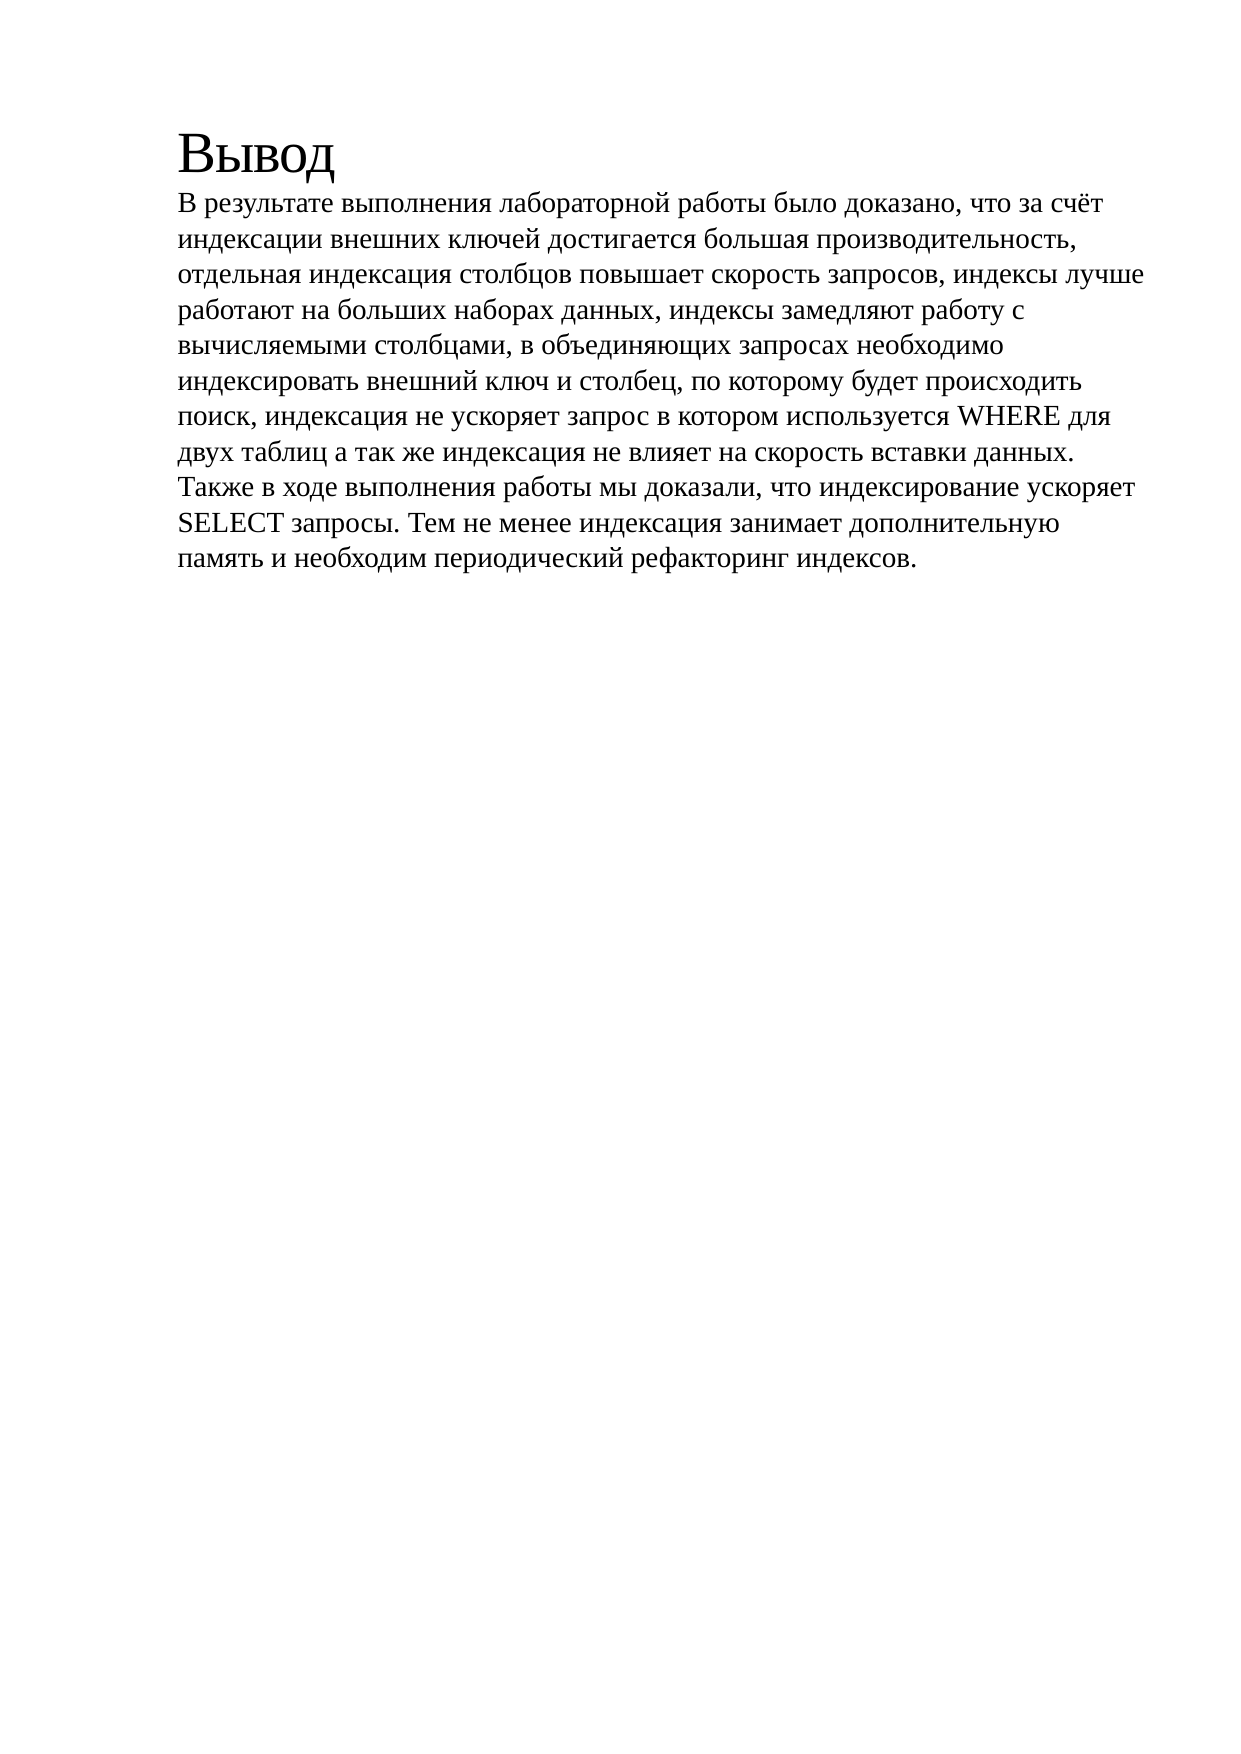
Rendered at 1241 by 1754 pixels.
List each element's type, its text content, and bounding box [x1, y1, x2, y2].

text В результате выполнения лабораторной работы было доказано, что за счёт индексации внешних ключей достигается большая производительность, отдельная индексация столбцов повышает скорость запросов, индексы лучше работают на больших наборах данных, индексы замедляют работу с вычисляемыми столбцами, в объединяющих запросах необходимо индексировать внешний ключ и столбец, по которому будет происходить поиск, индексация не ускоряет запрос в котором используется WHERE для двух таблиц а так же индексация не влияет на скорость вставки данных. Также в ходе выполнения работы мы доказали, что индексирование ускоряет SELECT запросы. Тем не менее индексация занимает дополнительную память и необходим периодический рефакторинг индексов. [177, 185, 1152, 574]
title Вывод [177, 118, 1152, 185]
